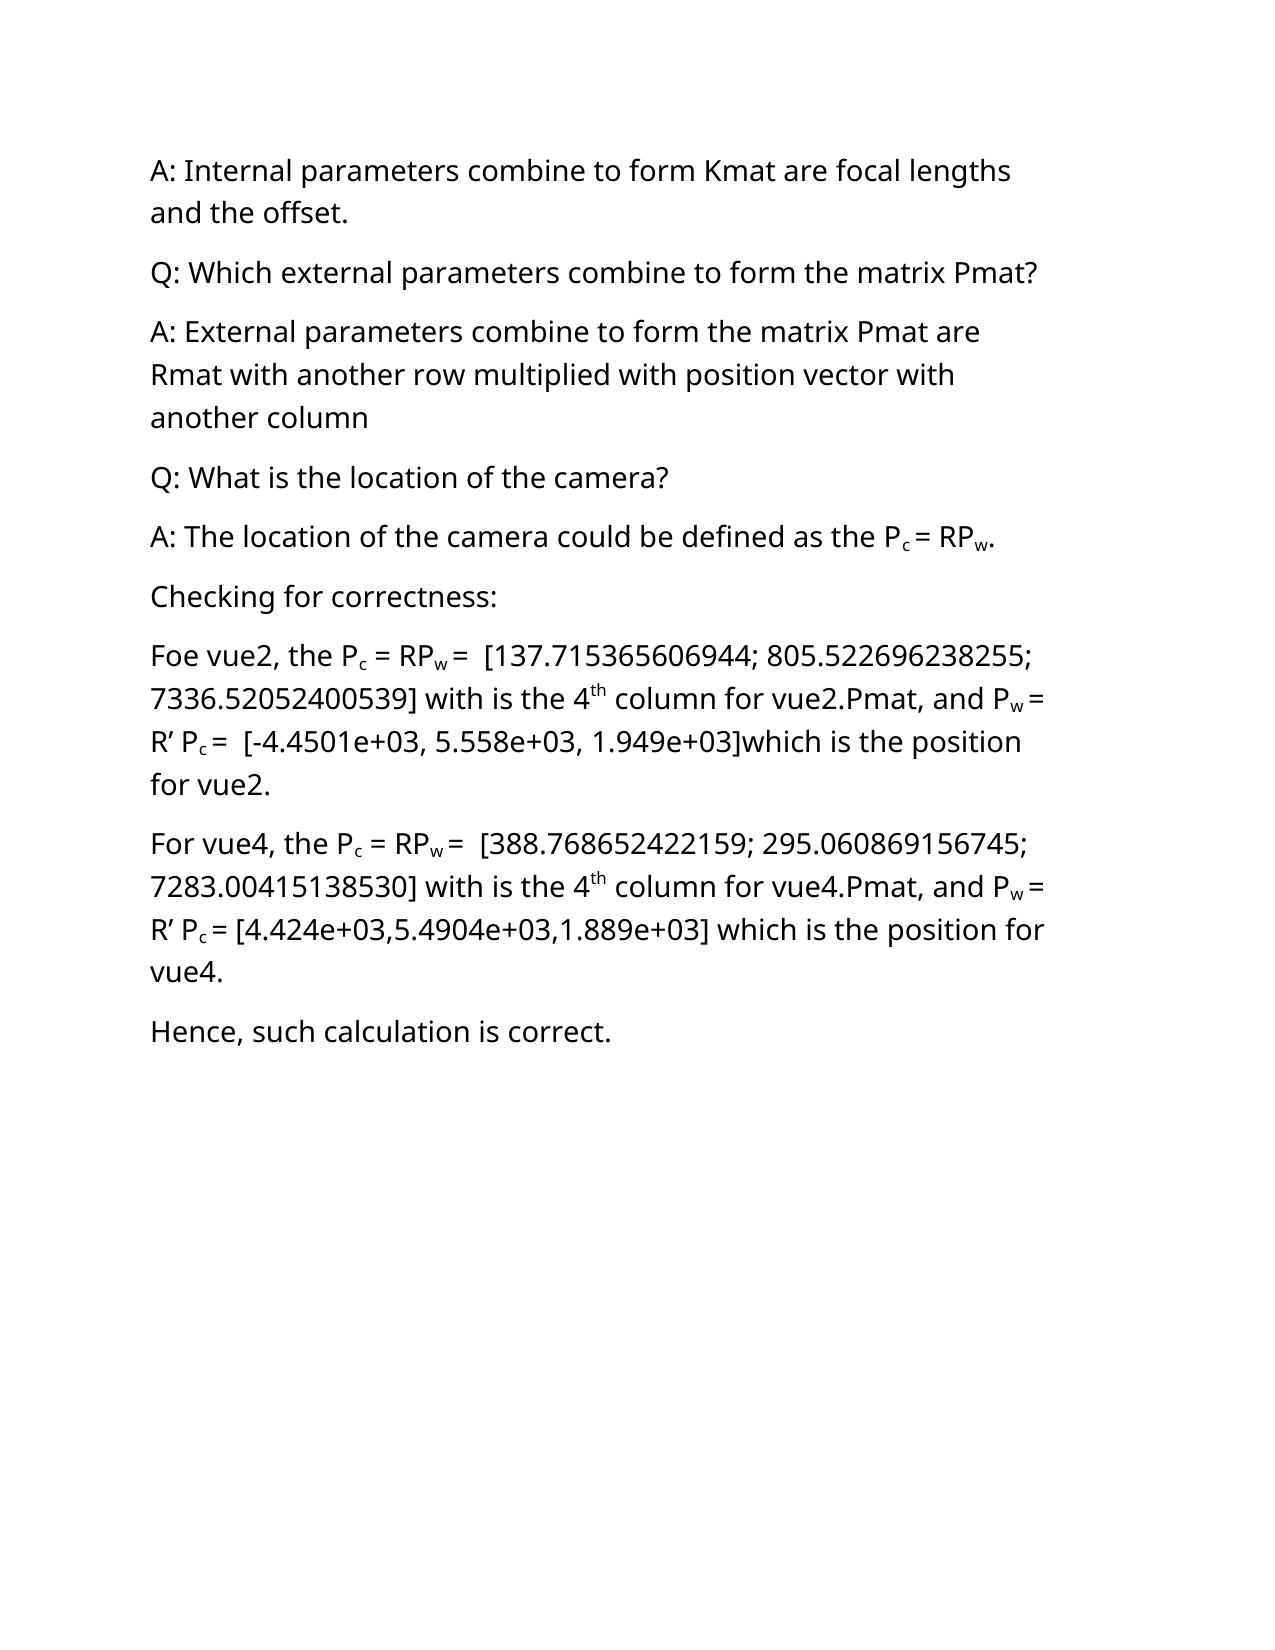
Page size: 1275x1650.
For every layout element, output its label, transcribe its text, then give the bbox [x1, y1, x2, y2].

text For vue4, the Pc = RPw = [388.768652422159; 295.060869156745; 7283.00415138530] with is the 4th column for vue4.Pmat, and Pw = R’ Pc = [4.424e+03,5.4904e+03,1.889e+03] which is the position for vue4. [150, 823, 1050, 991]
text A: External parameters combine to form the matrix Pmat are Rmat with another row multiplied with position vector with another column [150, 312, 1050, 437]
text Q: Which external parameters combine to form the matrix Pmat? [150, 252, 1050, 292]
text Foe vue2, the Pc = RPw = [137.715365606944; 805.522696238255; 7336.52052400539] with is the 4th column for vue2.Pmat, and Pw = R’ Pc = [-4.4501e+03, 5.558e+03, 1.949e+03]which is the position for vue2. [150, 635, 1050, 803]
text A: The location of the camera could be defined as the Pc = RPw. [150, 516, 1050, 556]
text Q: What is the location of the camera? [150, 457, 1050, 497]
text Hence, such calculation is correct. [150, 1011, 1050, 1051]
text A: Internal parameters combine to form Kmat are focal lengths and the offset. [150, 150, 1050, 232]
text Checking for correctness: [150, 576, 1050, 616]
